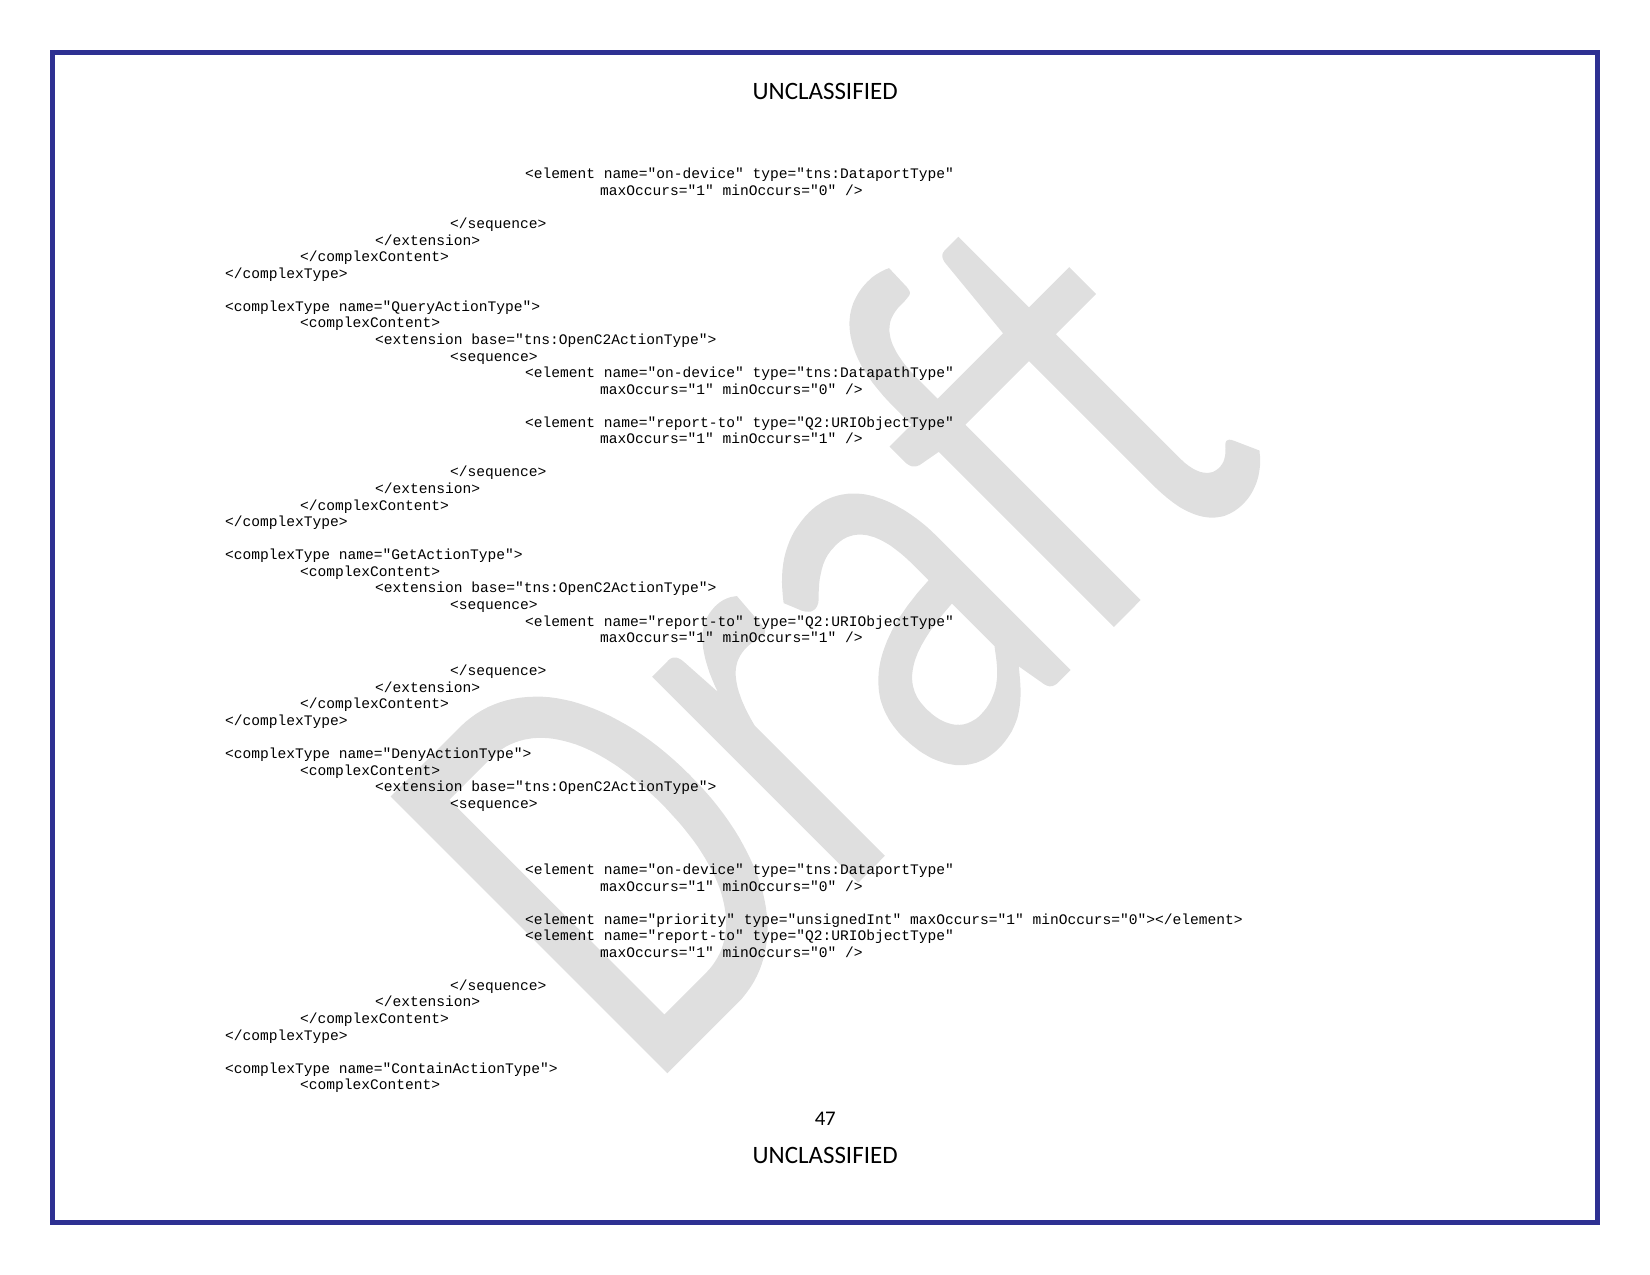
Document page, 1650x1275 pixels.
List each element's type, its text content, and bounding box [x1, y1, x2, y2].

text <extension base="tns:OpenC2ActionType"> [150, 581, 1500, 597]
text </sequence> [150, 663, 1500, 680]
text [150, 928, 1500, 945]
text <element name="report-to" type="Q2:URIObjectType" [150, 614, 1500, 630]
text </sequence> [150, 216, 1500, 233]
text </complexType> [150, 514, 1500, 531]
text <extension base="tns:OpenC2ActionType"> [150, 779, 1500, 796]
text </extension> [150, 680, 1500, 697]
text maxOccurs="1" minOccurs="0" /> [150, 382, 1500, 398]
text <sequence> [150, 349, 1500, 365]
text maxOccurs="1" minOccurs="0" /> [150, 879, 1500, 895]
text <element name="on-device" type="tns:DataportType" [150, 862, 1500, 879]
text <element name="priority" type="unsignedInt" maxOccurs="1" minOccurs="0"></element> [150, 912, 1500, 928]
text </sequence> [150, 465, 1500, 481]
text <complexType name="ContainActionType"> [150, 1061, 1500, 1077]
text </extension> [150, 481, 1500, 498]
text </extension> [150, 233, 1500, 249]
text <complexContent> [150, 1077, 1500, 1094]
text <extension base="tns:OpenC2ActionType"> [150, 332, 1500, 349]
text </sequence> [150, 978, 1500, 995]
text maxOccurs="1" minOccurs="0" /> [150, 183, 1500, 200]
text <complexType name="QueryActionType"> [150, 299, 1500, 316]
text </complexContent> [150, 1011, 1500, 1028]
text <complexContent> [150, 763, 1500, 779]
text <complexType name="GetActionType"> [150, 547, 1500, 564]
text </complexType> [150, 266, 1500, 282]
text </complexContent> [150, 697, 1500, 713]
text maxOccurs="1" minOccurs="1" /> [150, 432, 1500, 448]
text </complexContent> [150, 498, 1500, 514]
text maxOccurs="1" minOccurs="0" /> [150, 945, 1500, 962]
text <element name="report-to" type="Q2:URIObjectType" [150, 415, 1500, 432]
text maxOccurs="1" minOccurs="1" /> [150, 630, 1500, 647]
text </complexContent> [150, 249, 1500, 266]
text <element name="on-device" type="tns:DataportType" [150, 167, 1500, 183]
text </complexType> [150, 713, 1500, 730]
text <complexType name="DenyActionType"> [150, 746, 1500, 763]
text <sequence> [150, 597, 1500, 614]
text </complexType> [150, 1028, 1500, 1044]
text <complexContent> [150, 564, 1500, 581]
text </extension> [150, 995, 1500, 1011]
text <element name="on-device" type="tns:DatapathType" [150, 365, 1500, 382]
text <sequence> [150, 796, 1500, 812]
text <complexContent> [150, 316, 1500, 332]
